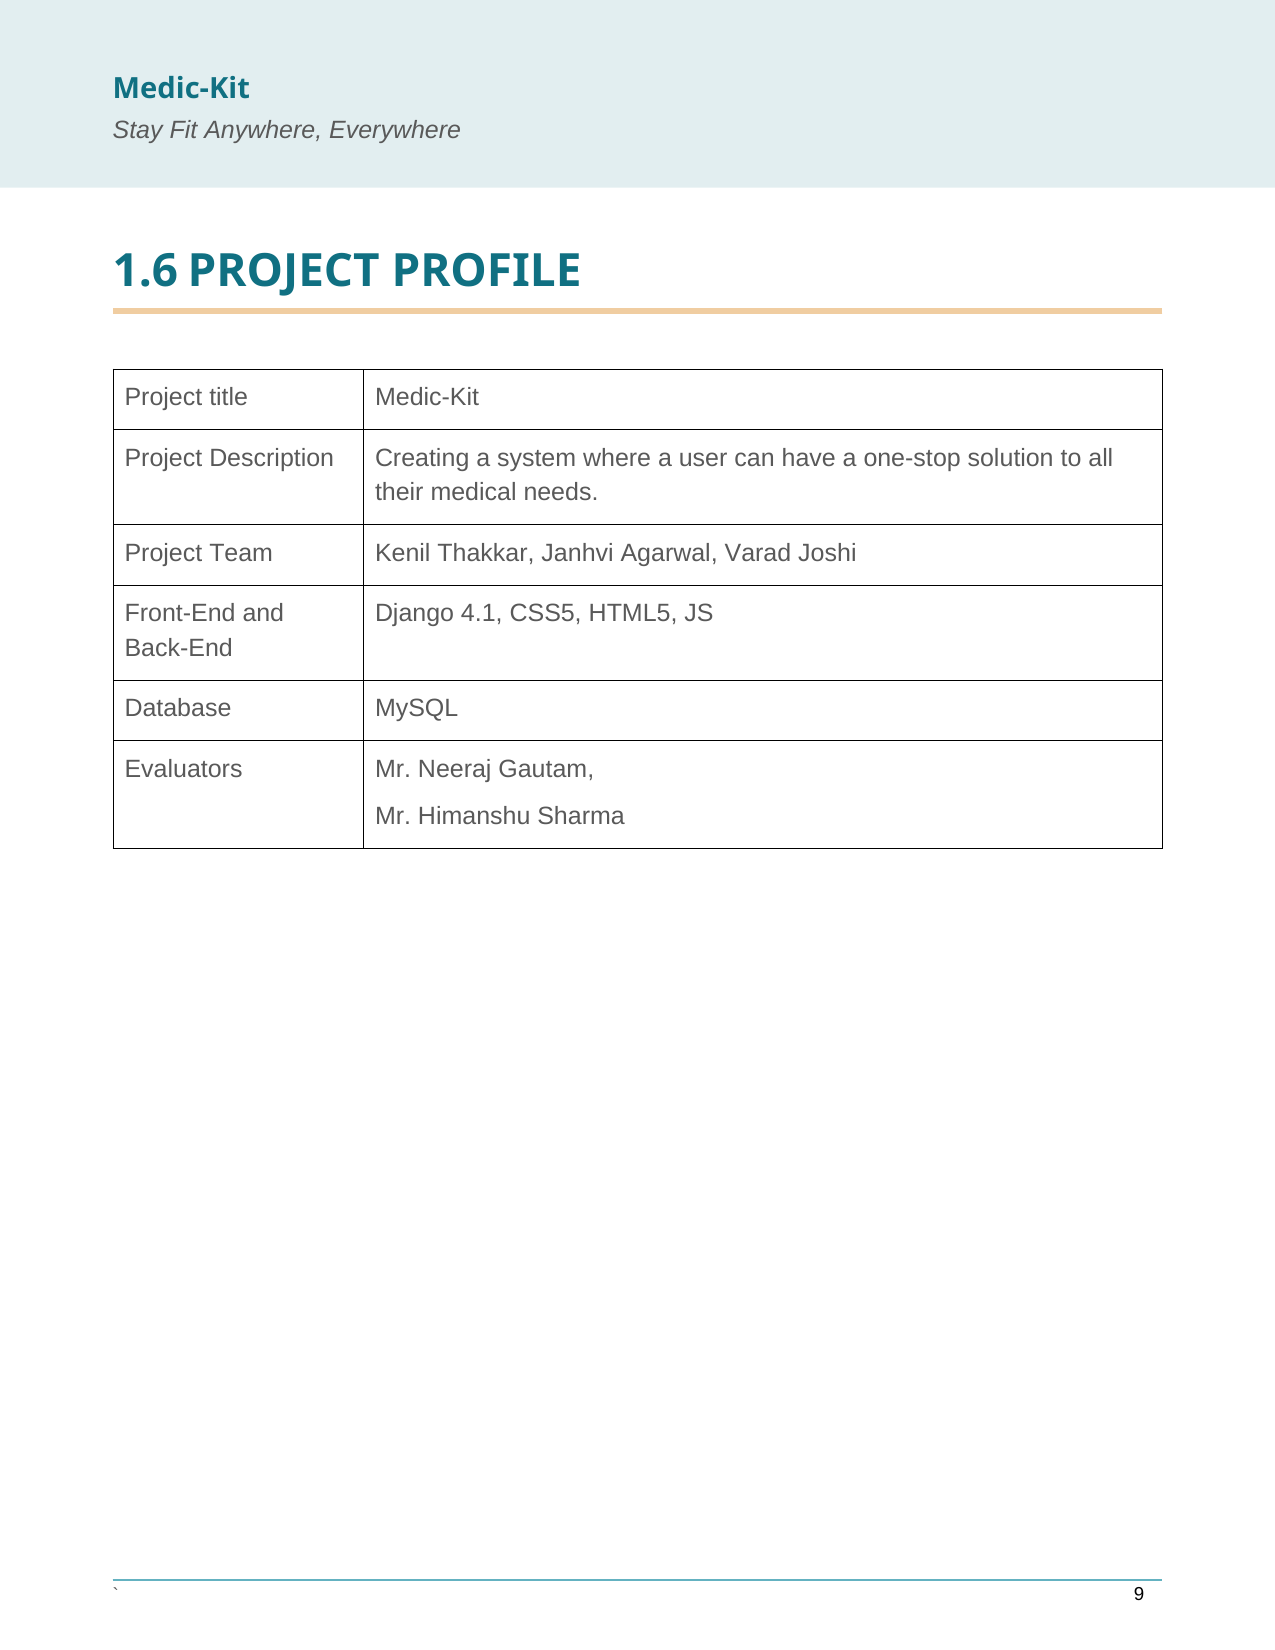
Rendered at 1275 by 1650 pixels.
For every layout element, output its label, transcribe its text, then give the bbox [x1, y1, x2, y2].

table_cell Mr. Neeraj Gautam, Mr. Himanshu Sharma [364, 741, 1162, 848]
table_cell MySQL [364, 681, 1162, 740]
subtitle project profile [112, 237, 1162, 314]
table_header Project title [114, 370, 363, 429]
table_cell Database [114, 681, 363, 740]
table_cell Kenil Thakkar, Janhvi Agarwal, Varad Joshi [364, 525, 1162, 584]
table_cell Project Description [114, 430, 363, 524]
table_cell Creating a system where a user can have a one-stop solution to all their medical needs. [364, 430, 1162, 524]
table_cell Django 4.1, CSS5, HTML5, JS [364, 586, 1162, 679]
table_cell Evaluators [114, 741, 363, 848]
table_header Medic-Kit [364, 370, 1162, 429]
table_cell Project Team [114, 525, 363, 584]
table_cell Front-End and Back-End [114, 586, 363, 679]
